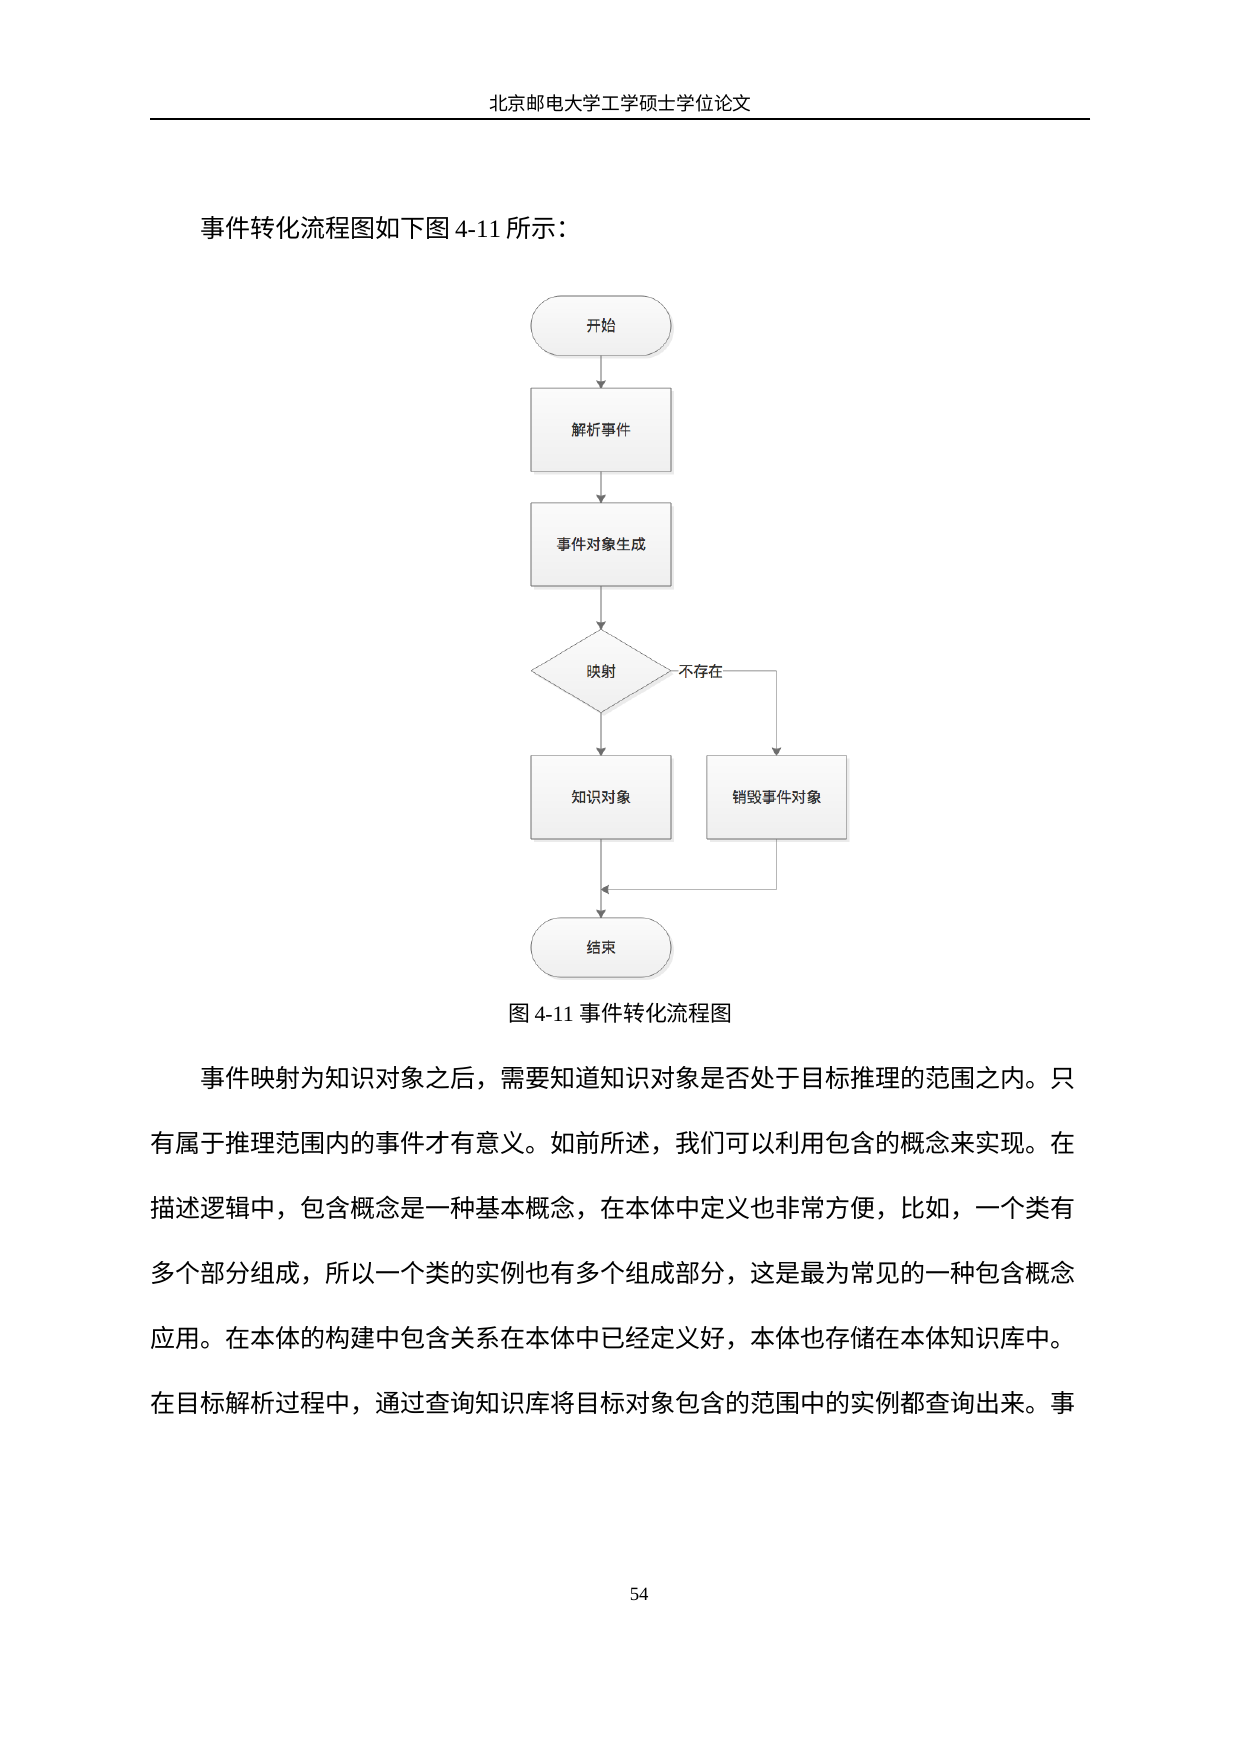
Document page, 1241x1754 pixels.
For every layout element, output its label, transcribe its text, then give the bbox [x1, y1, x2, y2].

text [150, 1044, 1090, 1434]
picture [347, 280, 893, 991]
text 事件转化流程图如下图4-11所示： [150, 194, 1090, 259]
text 图4-11 事件转化流程图 [150, 995, 1090, 1028]
